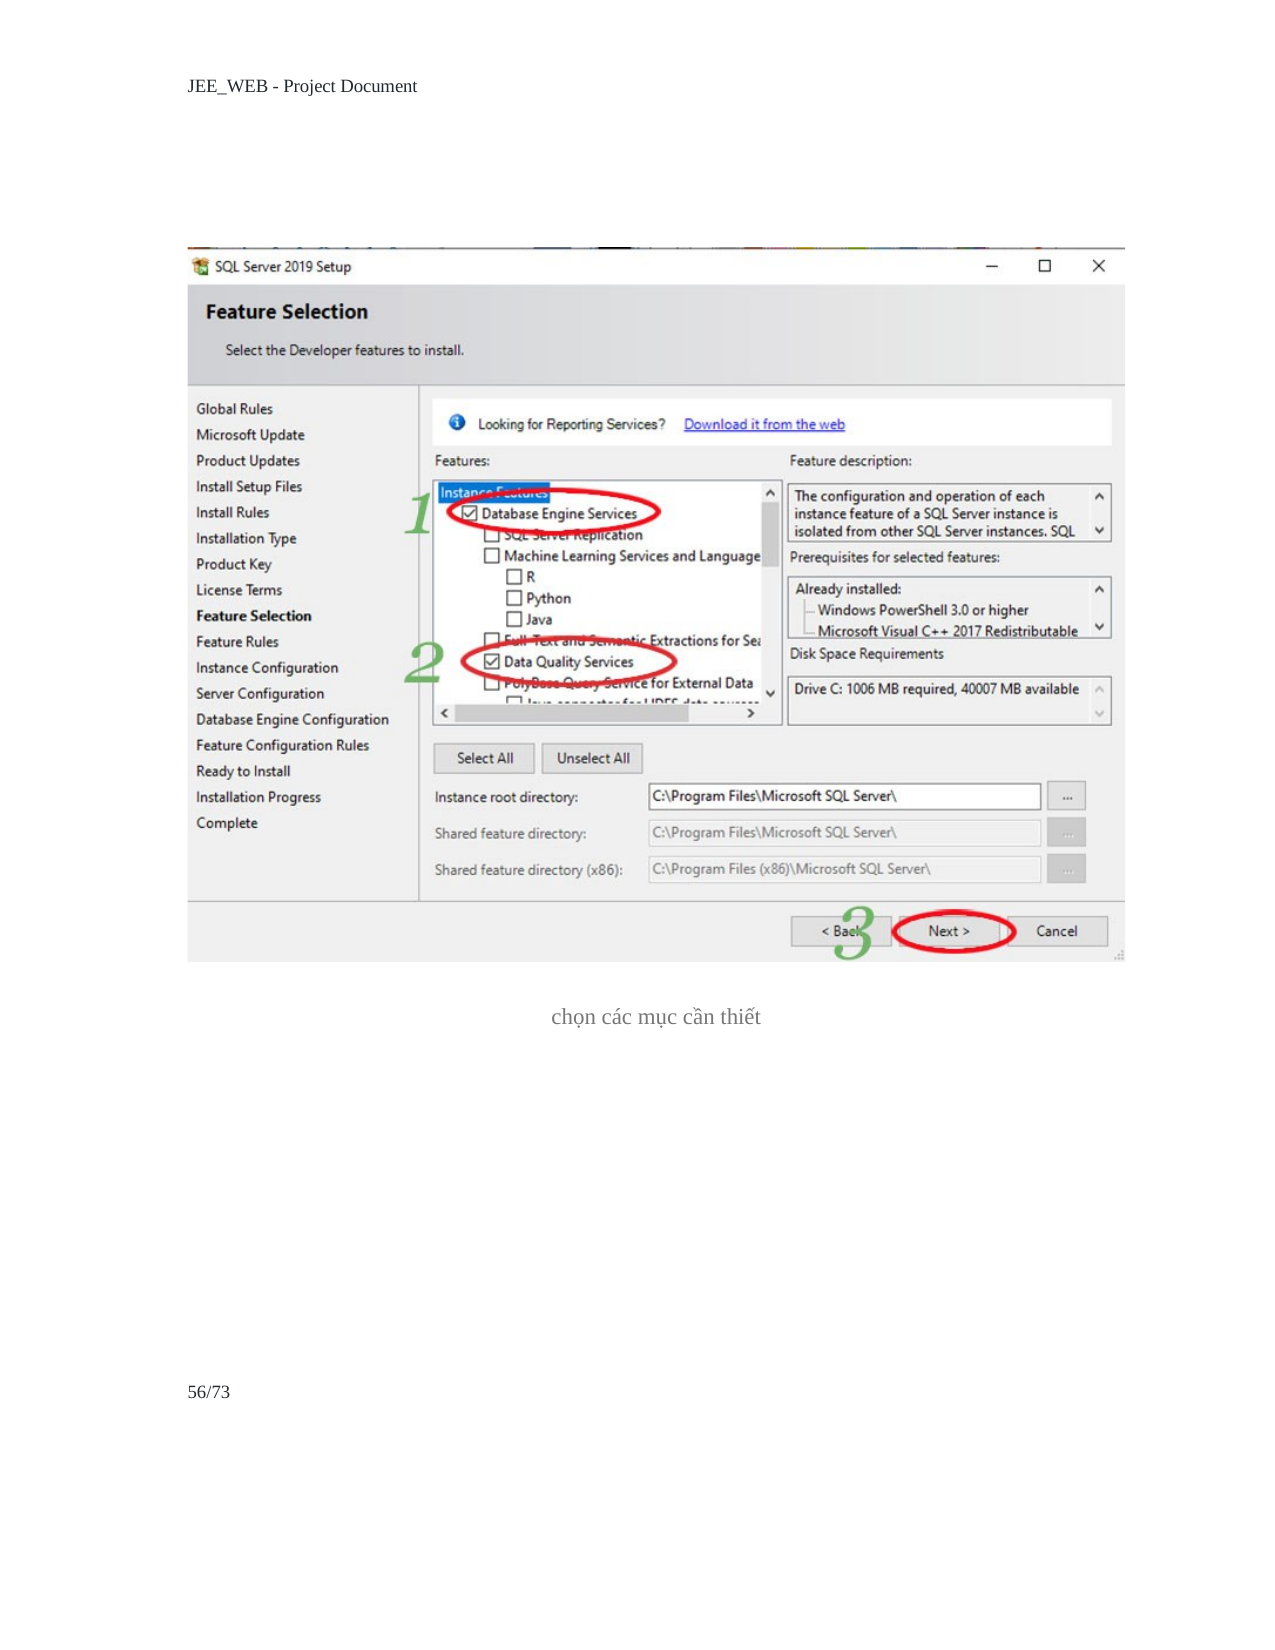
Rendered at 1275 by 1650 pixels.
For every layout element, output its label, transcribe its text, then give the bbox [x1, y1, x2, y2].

picture [187, 247, 1126, 962]
title chọn các mục cần thiết [187, 993, 1125, 1029]
